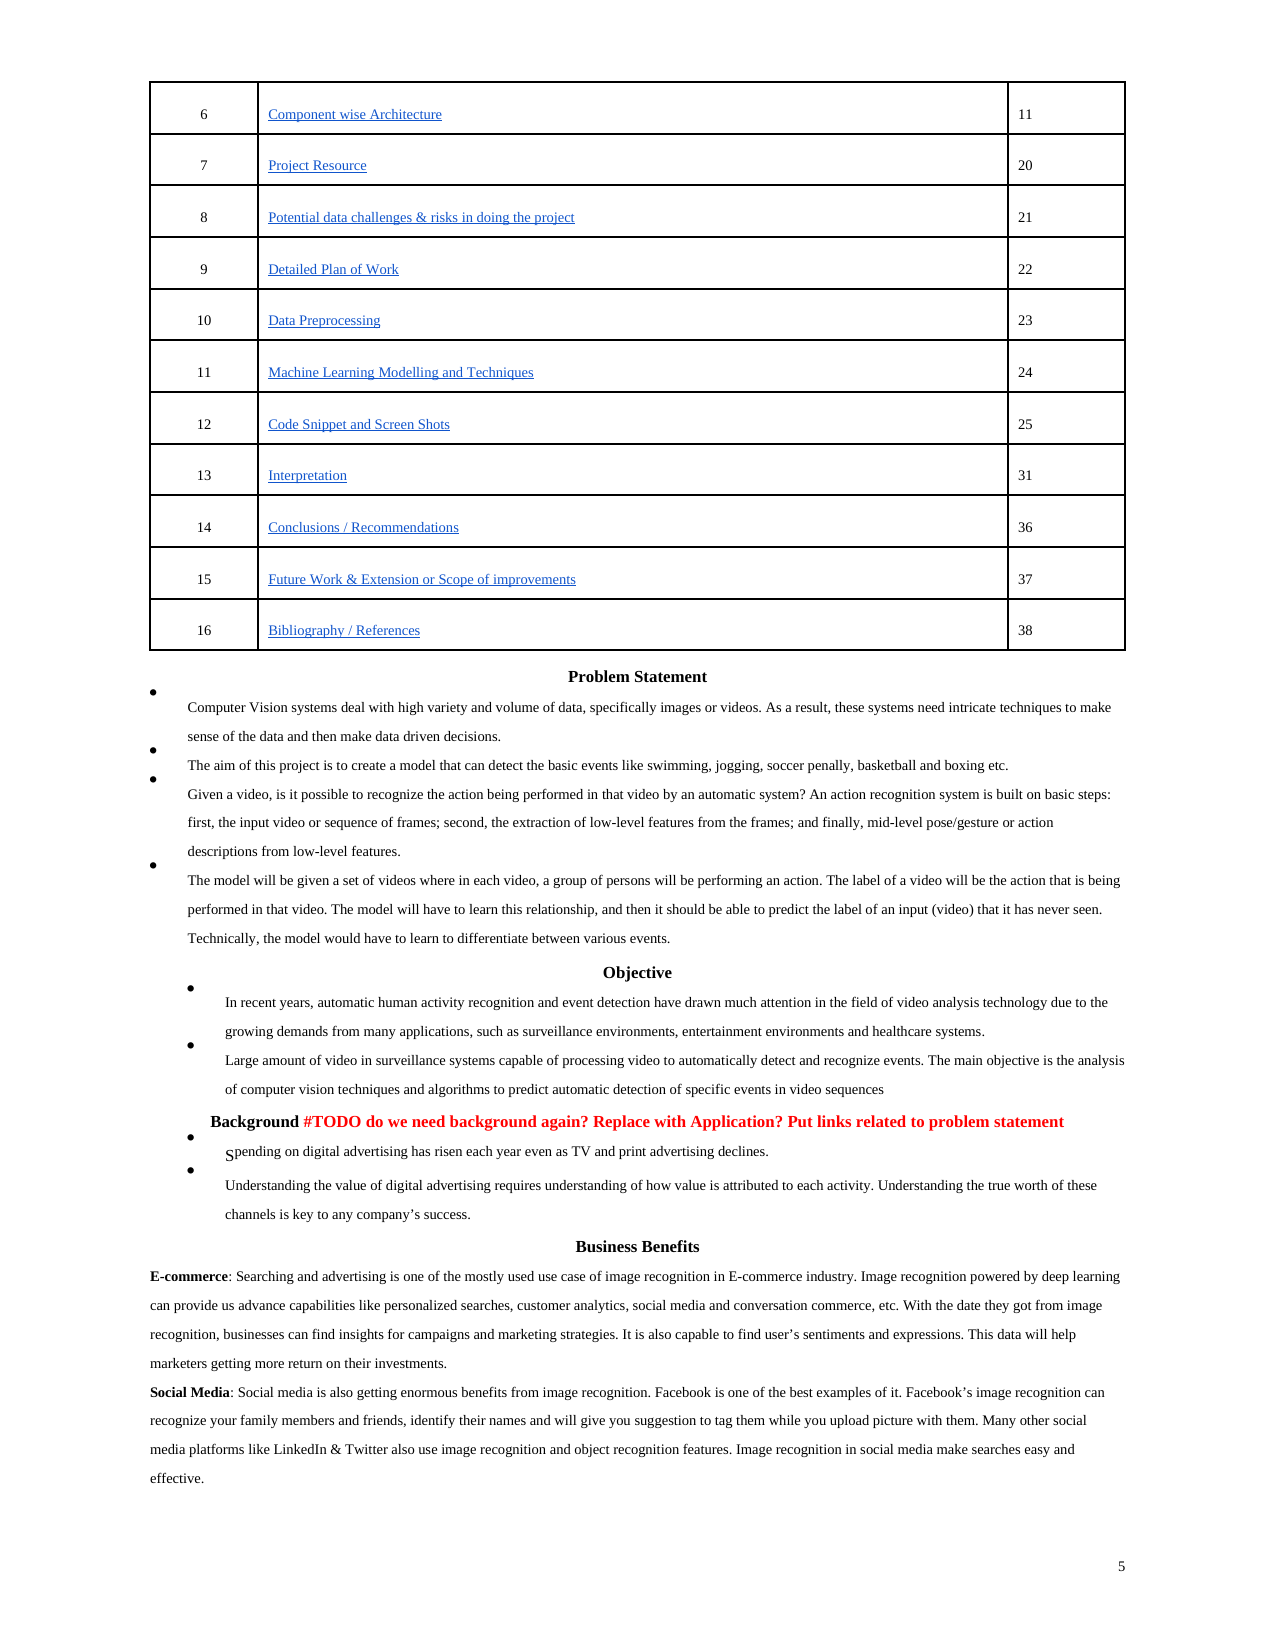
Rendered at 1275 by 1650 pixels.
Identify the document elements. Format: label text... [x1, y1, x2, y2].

table_cell Data Preprocessing [259, 290, 1007, 339]
table_cell 24 [1009, 341, 1124, 391]
table_cell 38 [1009, 600, 1124, 649]
text Objective [150, 948, 1125, 982]
table_cell Potential data challenges & risks in doing the project [259, 186, 1007, 236]
text Business Benefits [150, 1222, 1125, 1256]
table_cell Machine Learning Modelling and Techniques [259, 341, 1007, 391]
table_cell 21 [1009, 186, 1124, 236]
text Background #TODO do we need background again? Replace with Application? Put links related to problem statement [150, 1098, 1125, 1131]
table_cell 13 [151, 445, 257, 494]
text E-commerce: Searching and advertising is one of the mostly used use case of image recognition in E-commerce industry. Image recognition powered by deep learning can provide us advance capabilities like personalized searches, customer analytics, social media and conversation commerce, etc. With the date they got from image recognition, businesses can find insights for campaigns and marketing strategies. It is also capable to find user’s sentiments and expressions. This data will help marketers getting more return on their investments. [150, 1256, 1125, 1371]
table_cell 11 [151, 341, 257, 391]
list The model will be given a set of videos where in each video, a group of persons will be performing an action. The label of a video will be the action that is being performed in that video. The model will have to learn this relationship, and then it should be able to predict the label of an input (video) that it has never seen. Technically, the model would have to learn to differentiate between various events. [150, 860, 1125, 946]
table_cell Component wise Architecture [259, 83, 1007, 133]
table_cell 31 [1009, 445, 1124, 494]
table_cell Conclusions / Recommendations [259, 496, 1007, 546]
table_cell 7 [151, 135, 257, 184]
table_cell 8 [151, 186, 257, 236]
table_cell Code Snippet and Screen Shots [259, 393, 1007, 443]
table_cell Project Resource [259, 135, 1007, 184]
table_cell 25 [1009, 393, 1124, 443]
table_cell 14 [151, 496, 257, 546]
table_cell 23 [1009, 290, 1124, 339]
table_cell 36 [1009, 496, 1124, 546]
table_cell 10 [151, 290, 257, 339]
table_cell 6 [151, 83, 257, 133]
list Given a video, is it possible to recognize the action being performed in that video by an automatic system? An action recognition system is built on basic steps: first, the input video or sequence of frames; second, the extraction of low-level features from the frames; and finally, mid-level pose/gesture or action descriptions from low-level features. [150, 773, 1125, 860]
table_cell Bibliography / References [259, 600, 1007, 649]
table_cell 9 [151, 238, 257, 288]
list In recent years, automatic human activity recognition and event detection have drawn much attention in the field of video analysis technology due to the growing demands from many applications, such as surveillance environments, entertainment environments and healthcare systems. [187, 982, 1125, 1040]
list Large amount of video in surveillance systems capable of processing video to automatically detect and recognize events. The main objective is the analysis of computer vision techniques and algorithms to predict automatic detection of specific events in video sequences [187, 1040, 1125, 1097]
list Computer Vision systems deal with high variety and volume of data, specifically images or videos. As a result, these systems need intricate techniques to make sense of the data and then make data driven decisions. [150, 687, 1125, 744]
table_cell 15 [151, 548, 257, 598]
table_cell 22 [1009, 238, 1124, 288]
table_cell 12 [151, 393, 257, 443]
table_cell Interpretation [259, 445, 1007, 494]
table_cell 20 [1009, 135, 1124, 184]
table_cell Future Work & Extension or Scope of improvements [259, 548, 1007, 598]
table_cell 37 [1009, 548, 1124, 598]
table_cell 16 [151, 600, 257, 649]
list Understanding the value of digital advertising requires understanding of how value is attributed to each activity. Understanding the true worth of these channels is key to any company’s success. [187, 1165, 1125, 1222]
text Social Media: Social media is also getting enormous benefits from image recognition. Facebook is one of the best examples of it. Facebook’s image recognition can recognize your family members and friends, identify their names and will give you suggestion to tag them while you upload picture with them. Many other social media platforms like LinkedIn & Twitter also use image recognition and object recognition features. Image recognition in social media make searches easy and effective. [150, 1371, 1125, 1486]
list Spending on digital advertising has risen each year even as TV and print advertising declines. [187, 1131, 1125, 1165]
list The aim of this project is to create a model that can detect the basic events like swimming, jogging, soccer penally, basketball and boxing etc. [150, 744, 1125, 773]
table_cell 11 [1009, 83, 1124, 133]
table_cell Detailed Plan of Work [259, 238, 1007, 288]
text Problem Statement [150, 653, 1125, 687]
